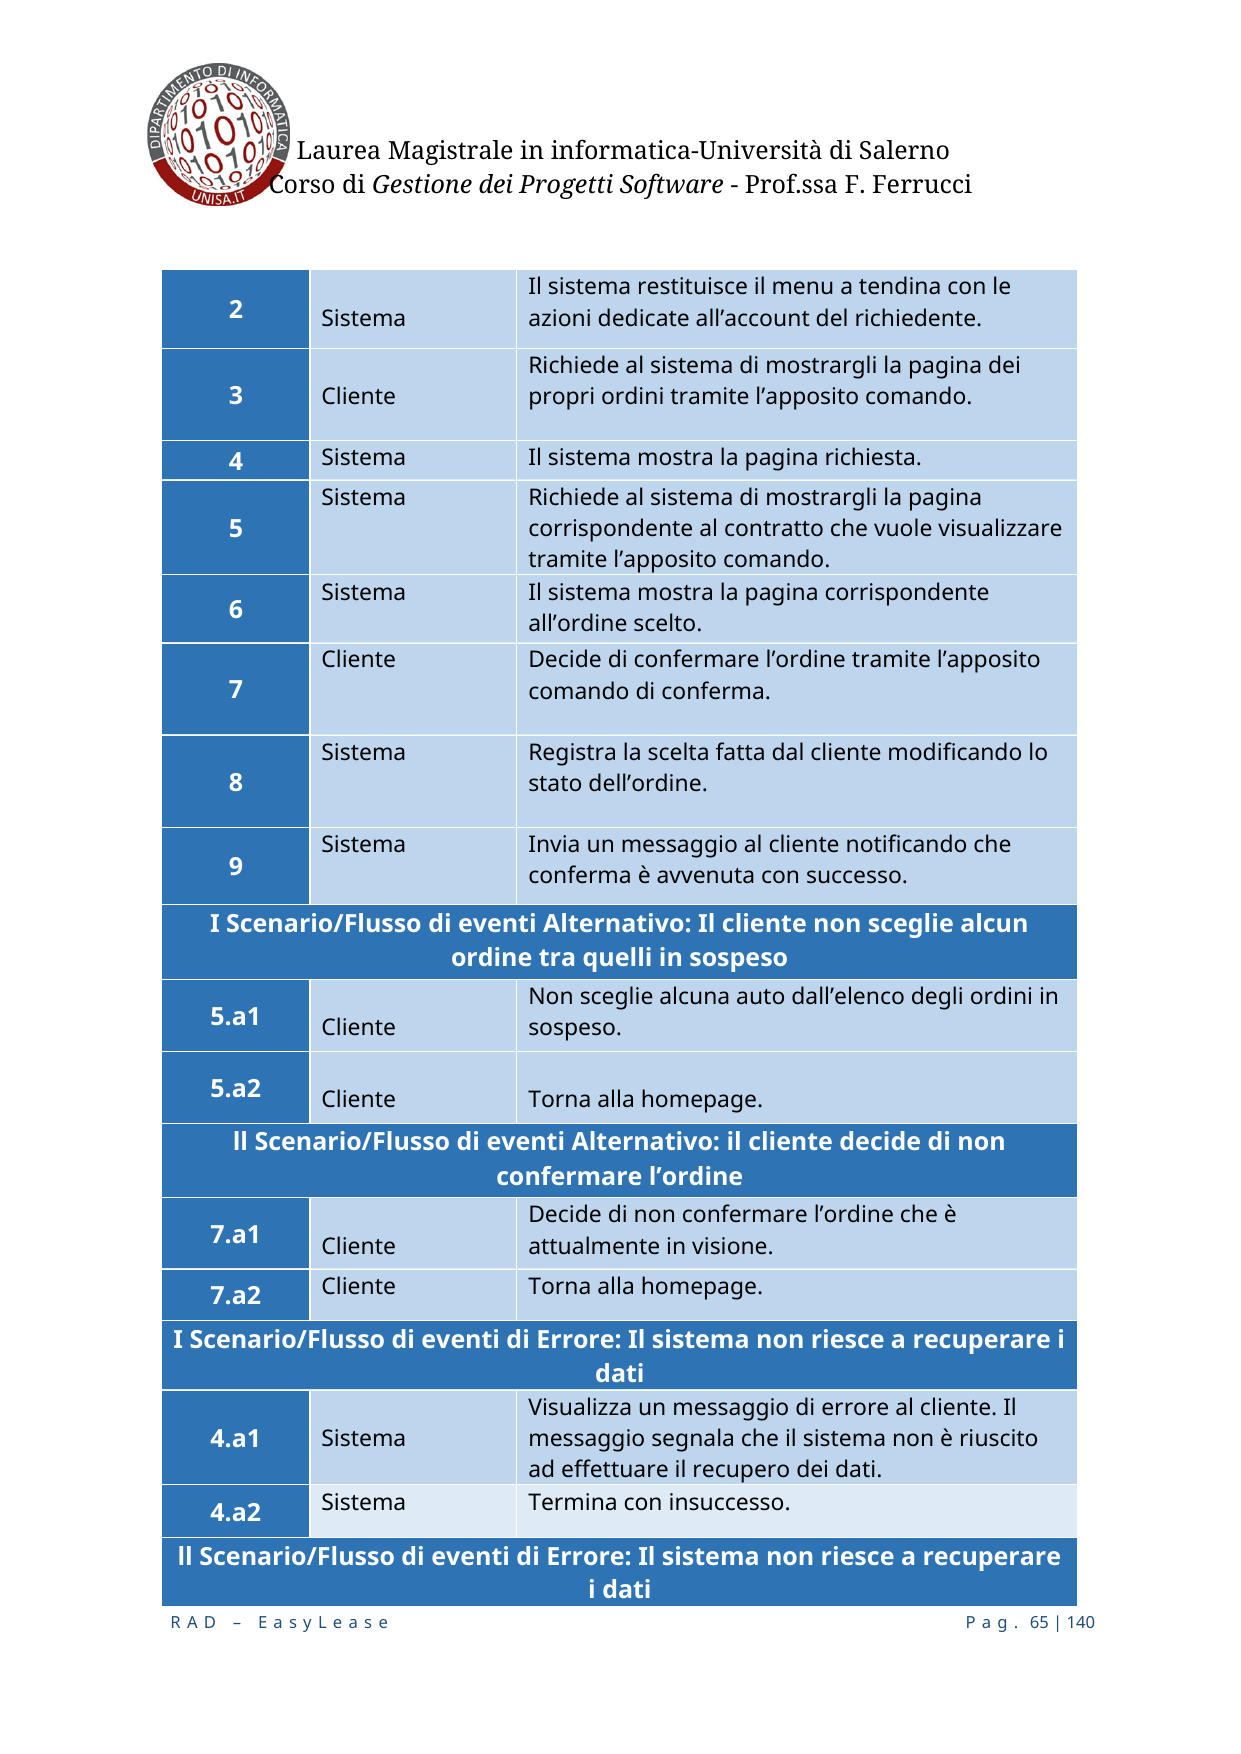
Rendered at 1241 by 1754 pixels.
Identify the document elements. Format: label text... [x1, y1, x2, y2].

picture [147, 63, 290, 206]
table_cell Invia un messaggio al cliente notificando che conferma è avvenuta con successo. [517, 828, 1077, 904]
table_cell Registra la scelta fatta dal cliente modificando lo stato dell’ordine. [517, 736, 1077, 827]
table_cell Decide di non confermare l’ordine che è attualmente in visione. [517, 1198, 1077, 1268]
table_cell Richiede al sistema di mostrargli la pagina corrispondente al contratto che vuole visualizzare tramite l’apposito comando. [517, 481, 1077, 574]
table_cell 2 [162, 270, 309, 348]
table_cell Cliente [311, 1052, 516, 1123]
table_cell Sistema [311, 481, 516, 574]
table_cell Visualizza un messaggio di errore al cliente. Il messaggio segnala che il sistema non è riuscito ad effettuare il recupero dei dati. [517, 1391, 1077, 1484]
table_cell Cliente [311, 1270, 516, 1320]
table_cell 7.a2 [162, 1270, 309, 1320]
table_cell Richiede al sistema di mostrargli la pagina dei propri ordini tramite l’apposito comando. [517, 349, 1077, 440]
table_cell Il sistema mostra la pagina richiesta. [517, 441, 1077, 479]
table_cell Il sistema mostra la pagina corrispondente all’ordine scelto. [517, 575, 1077, 642]
table_cell Cliente [311, 644, 516, 734]
table_cell I Scenario/Flusso di eventi Alternativo: Il cliente non sceglie alcun ordine tra quelli in sospeso [162, 905, 1077, 979]
table_cell Torna alla homepage. [517, 1052, 1077, 1123]
table_cell 3 [162, 349, 309, 440]
table_cell Sistema [311, 270, 516, 348]
table_cell Sistema [311, 441, 516, 479]
table_cell Termina con insuccesso. [517, 1485, 1077, 1537]
table_cell Non sceglie alcuna auto dall’elenco degli ordini in sospeso. [517, 980, 1077, 1051]
table_cell Il sistema restituisce il menu a tendina con le azioni dedicate all’account del richiedente. [517, 270, 1077, 348]
table_cell 5.a2 [162, 1052, 309, 1123]
table_cell ll Scenario/Flusso di eventi di Errore: Il sistema non riesce a recuperare i dati [162, 1538, 1077, 1606]
table_cell Cliente [311, 349, 516, 440]
table_cell 7.a1 [162, 1198, 309, 1268]
table_cell Sistema [311, 736, 516, 827]
table_cell 4.a1 [162, 1391, 309, 1484]
table_cell 5 [162, 481, 309, 574]
table_cell 4.a2 [162, 1485, 309, 1537]
table_cell Decide di confermare l’ordine tramite l’apposito comando di conferma. [517, 644, 1077, 734]
table_cell Torna alla homepage. [517, 1270, 1077, 1320]
table_cell Cliente [311, 980, 516, 1051]
table_cell Cliente [311, 1198, 516, 1268]
table_cell Sistema [311, 1391, 516, 1484]
table_cell Sistema [311, 1485, 516, 1537]
table_cell 6 [162, 575, 309, 642]
table_cell 4 [162, 441, 309, 479]
table_cell 7 [162, 644, 309, 734]
table_cell Sistema [311, 575, 516, 642]
table_cell 5.a1 [162, 980, 309, 1051]
table_cell ll Scenario/Flusso di eventi Alternativo: il cliente decide di non confermare l’ordine [162, 1124, 1077, 1197]
table_cell Sistema [311, 828, 516, 904]
table_cell I Scenario/Flusso di eventi di Errore: Il sistema non riesce a recuperare i dati [162, 1321, 1077, 1389]
table_cell 9 [162, 828, 309, 904]
table_cell 8 [162, 736, 309, 827]
